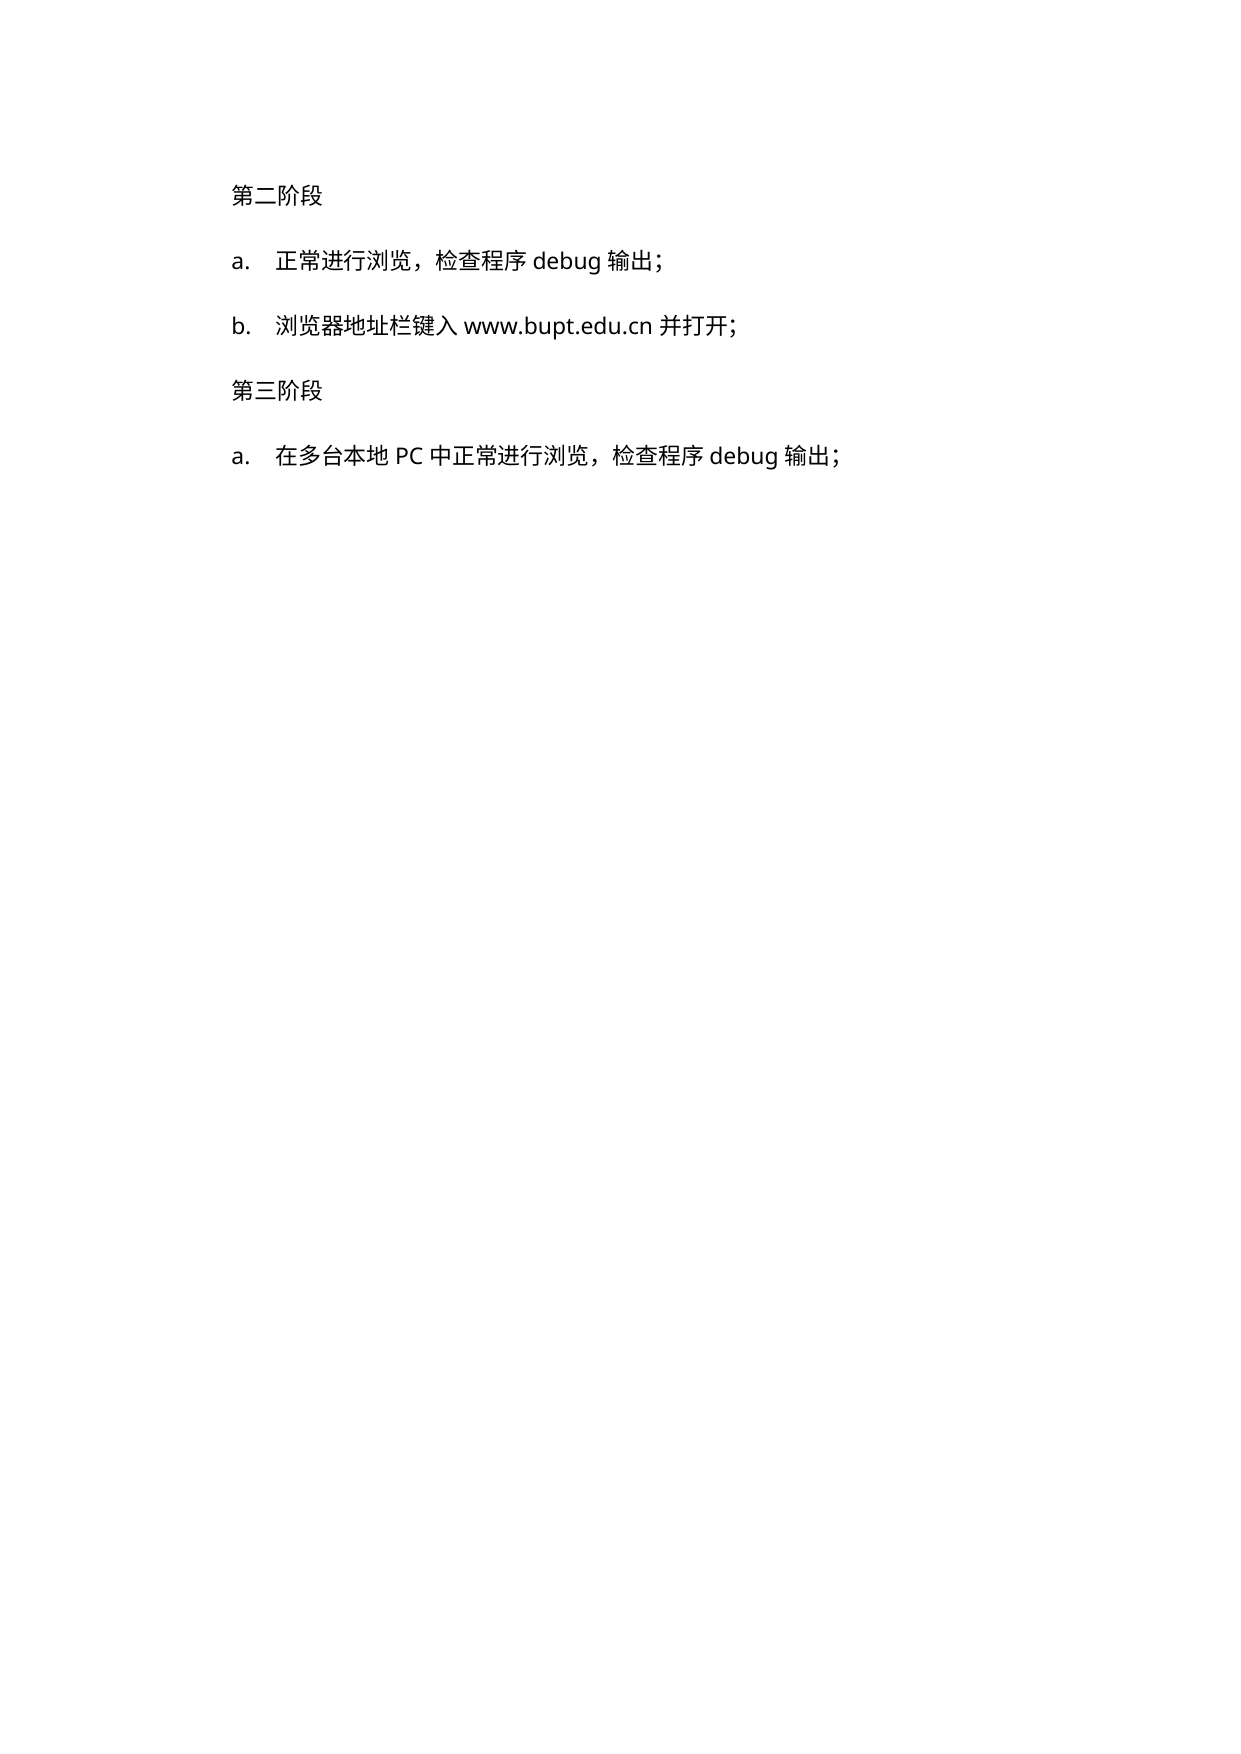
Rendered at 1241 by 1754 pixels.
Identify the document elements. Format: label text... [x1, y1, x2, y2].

list 正常进行浏览，检查程序 debug 输出； [231, 227, 1053, 292]
text 第二阶段 [187, 162, 1053, 227]
text 第三阶段 [187, 357, 1053, 422]
list 在多台本地 PC 中正常进行浏览，检查程序 debug 输出； [231, 422, 1053, 487]
list 浏览器地址栏键入 www.bupt.edu.cn 并打开； [231, 292, 1053, 357]
